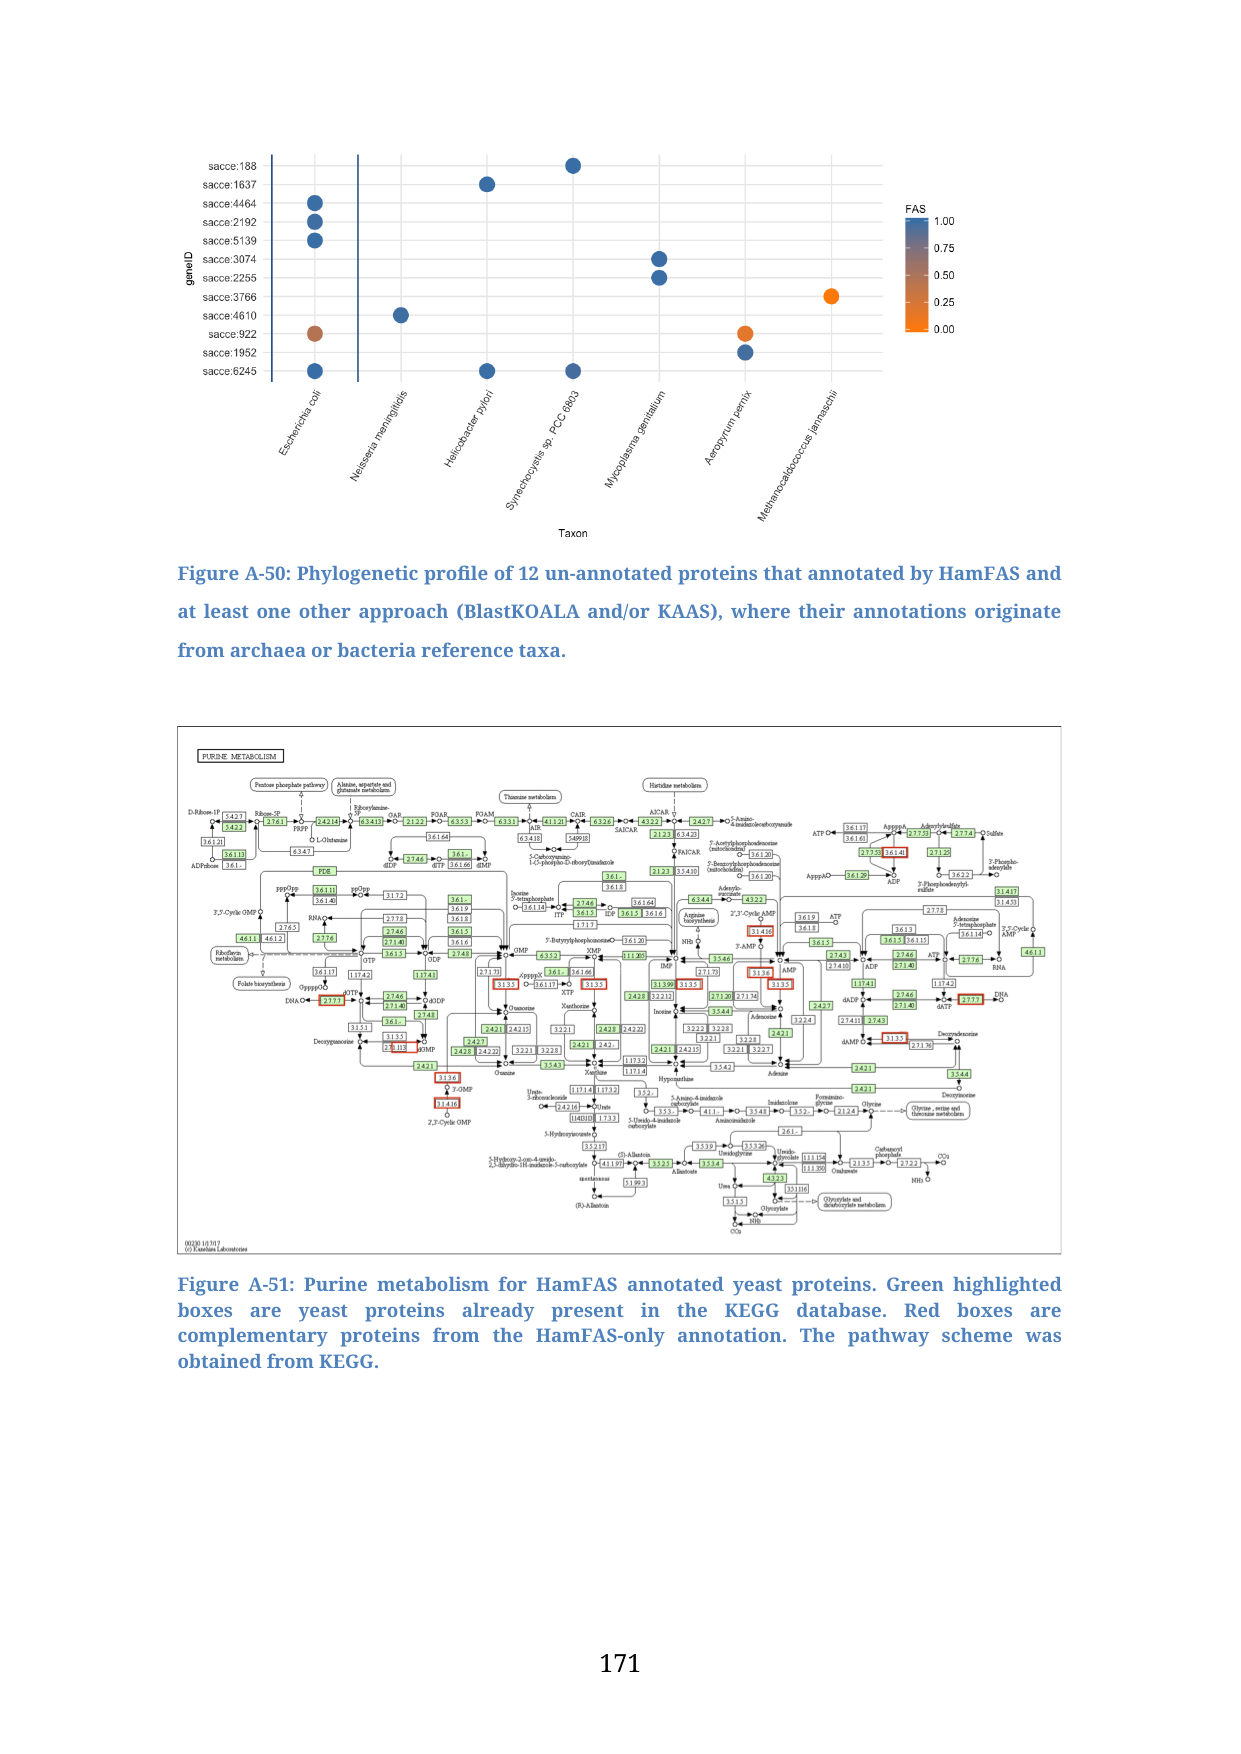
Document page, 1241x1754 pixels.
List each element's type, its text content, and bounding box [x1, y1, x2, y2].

picture [177, 147, 969, 544]
picture [177, 726, 1062, 1255]
